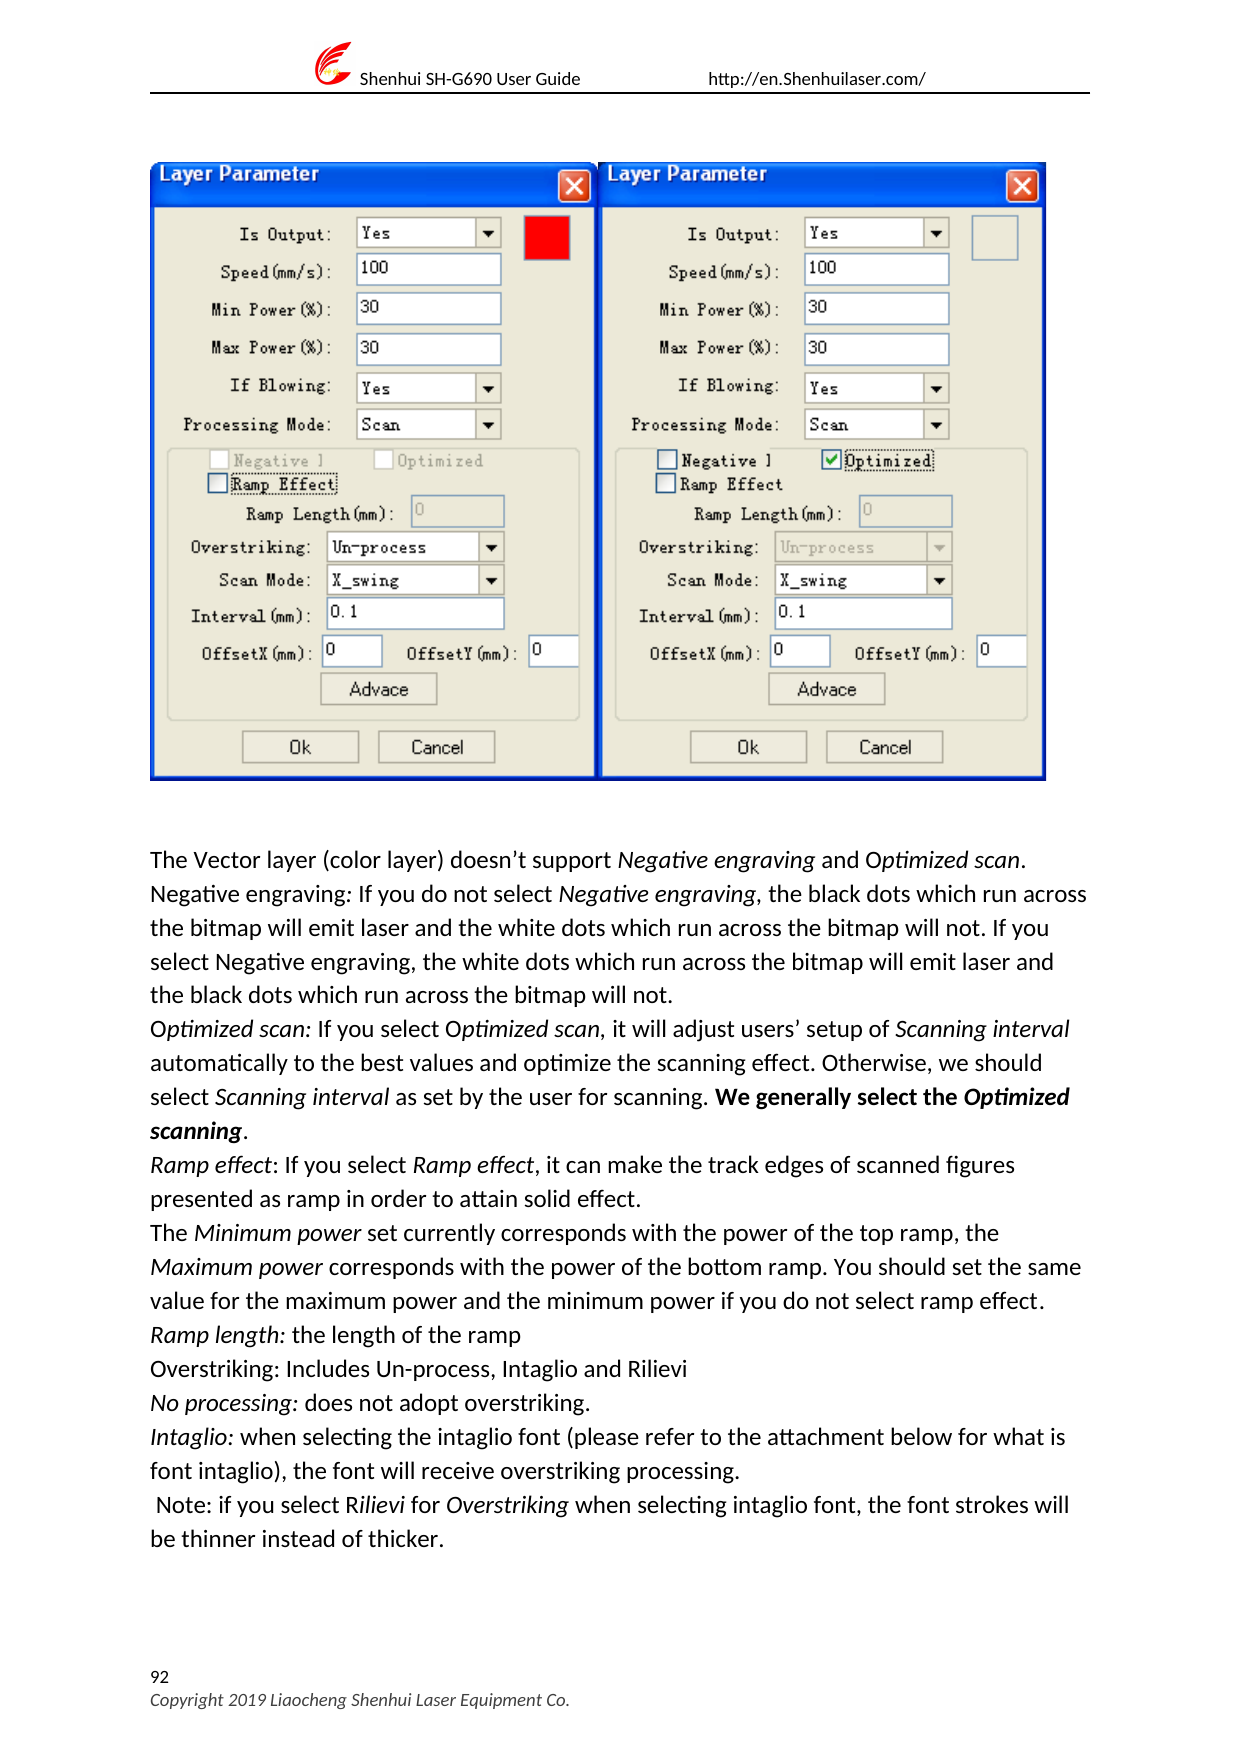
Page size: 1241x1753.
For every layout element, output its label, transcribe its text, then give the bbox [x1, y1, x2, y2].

text Overstriking: Includes Un-process, Intaglio and Rilievi [150, 1351, 1090, 1385]
text Note: if you select Rilievi for Overstriking when selecting intaglio font, the font strokes will be thinner instead of thicker. [150, 1487, 1090, 1555]
text The Vector layer (color layer) doesn’t support Negative engraving and Optimized scan. [150, 842, 1090, 876]
text No processing: does not adopt overstriking. [150, 1385, 1090, 1419]
text Ramp length: the length of the ramp [150, 1317, 1090, 1351]
text Negative engraving: If you do not select Negative engraving, the black dots which run across the bitmap will emit laser and the white dots which run across the bitmap will not. If you select Negative engraving, the white dots which run across the bitmap will emit laser and the black dots which run across the bitmap will not. [150, 876, 1090, 1012]
text Ramp effect: If you select Ramp effect, it can make the track edges of scanned figures presented as ramp in order to attain solid effect. [150, 1148, 1090, 1216]
text The Minimum power set currently corresponds with the power of the top ramp, the Maximum power corresponds with the power of the bottom ramp. You should set the same value for the maximum power and the minimum power if you do not select ramp effect. [150, 1216, 1090, 1317]
picture [150, 162, 1047, 781]
picture [314, 41, 356, 86]
text Optimized scan: If you select Optimized scan, it will adjust users’ setup of Scanning interval automatically to the best values and optimize the scanning effect. Otherwise, we should select Scanning interval as set by the user for scanning. We generally select the Optimized scanning. [150, 1012, 1090, 1148]
text Intaglio: when selecting the intaglio font (please refer to the attachment below for what is font intaglio), the font will receive overstriking processing. [150, 1419, 1090, 1487]
